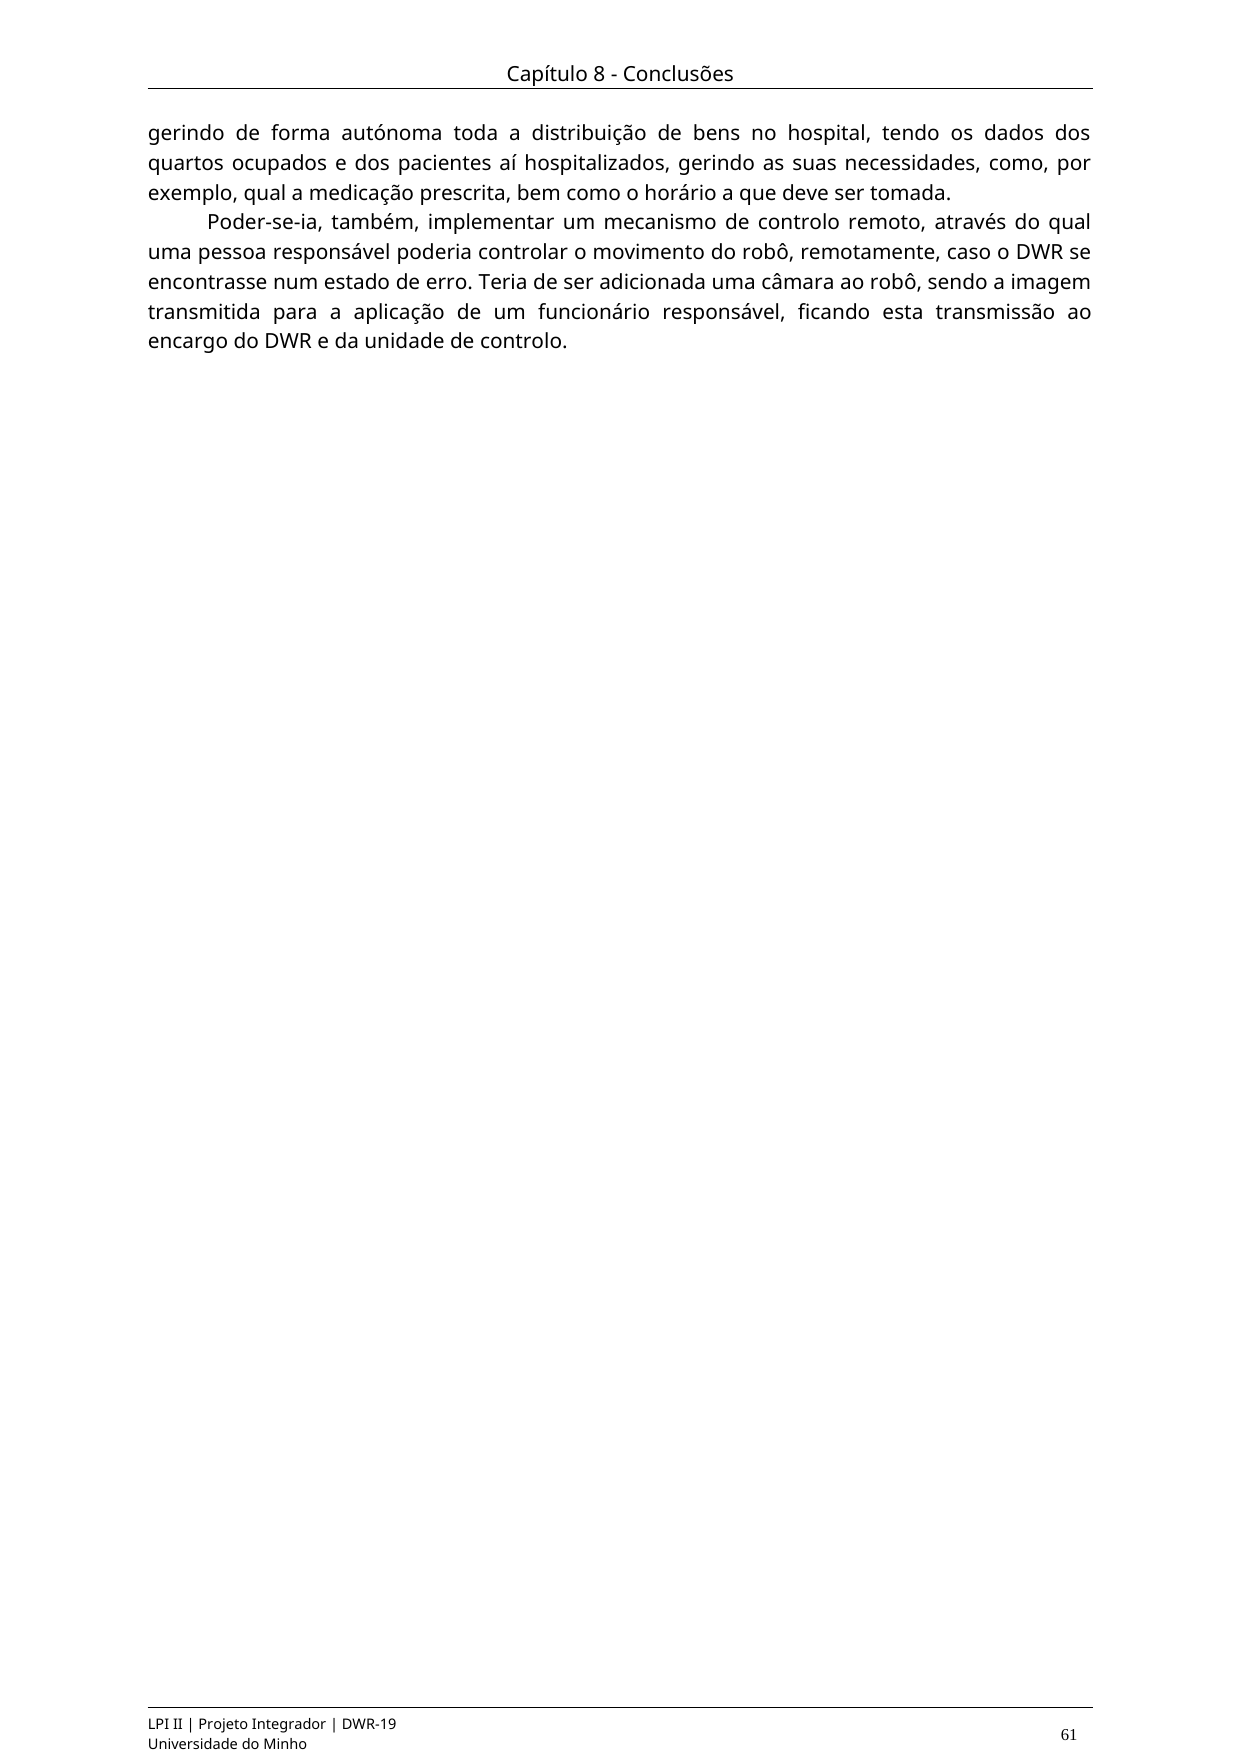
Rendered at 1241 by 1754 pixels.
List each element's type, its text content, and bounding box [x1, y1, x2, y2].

text Poder-se-ia, também, implementar um mecanismo de controlo remoto, através do qual uma pessoa responsável poderia controlar o movimento do robô, remotamente, caso o DWR se encontrasse num estado de erro. Teria de ser adicionada uma câmara ao robô, sendo a imagem transmitida para a aplicação de um funcionário responsável, ficando esta transmissão ao encargo do DWR e da unidade de controlo. [148, 207, 1092, 355]
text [148, 118, 1092, 206]
